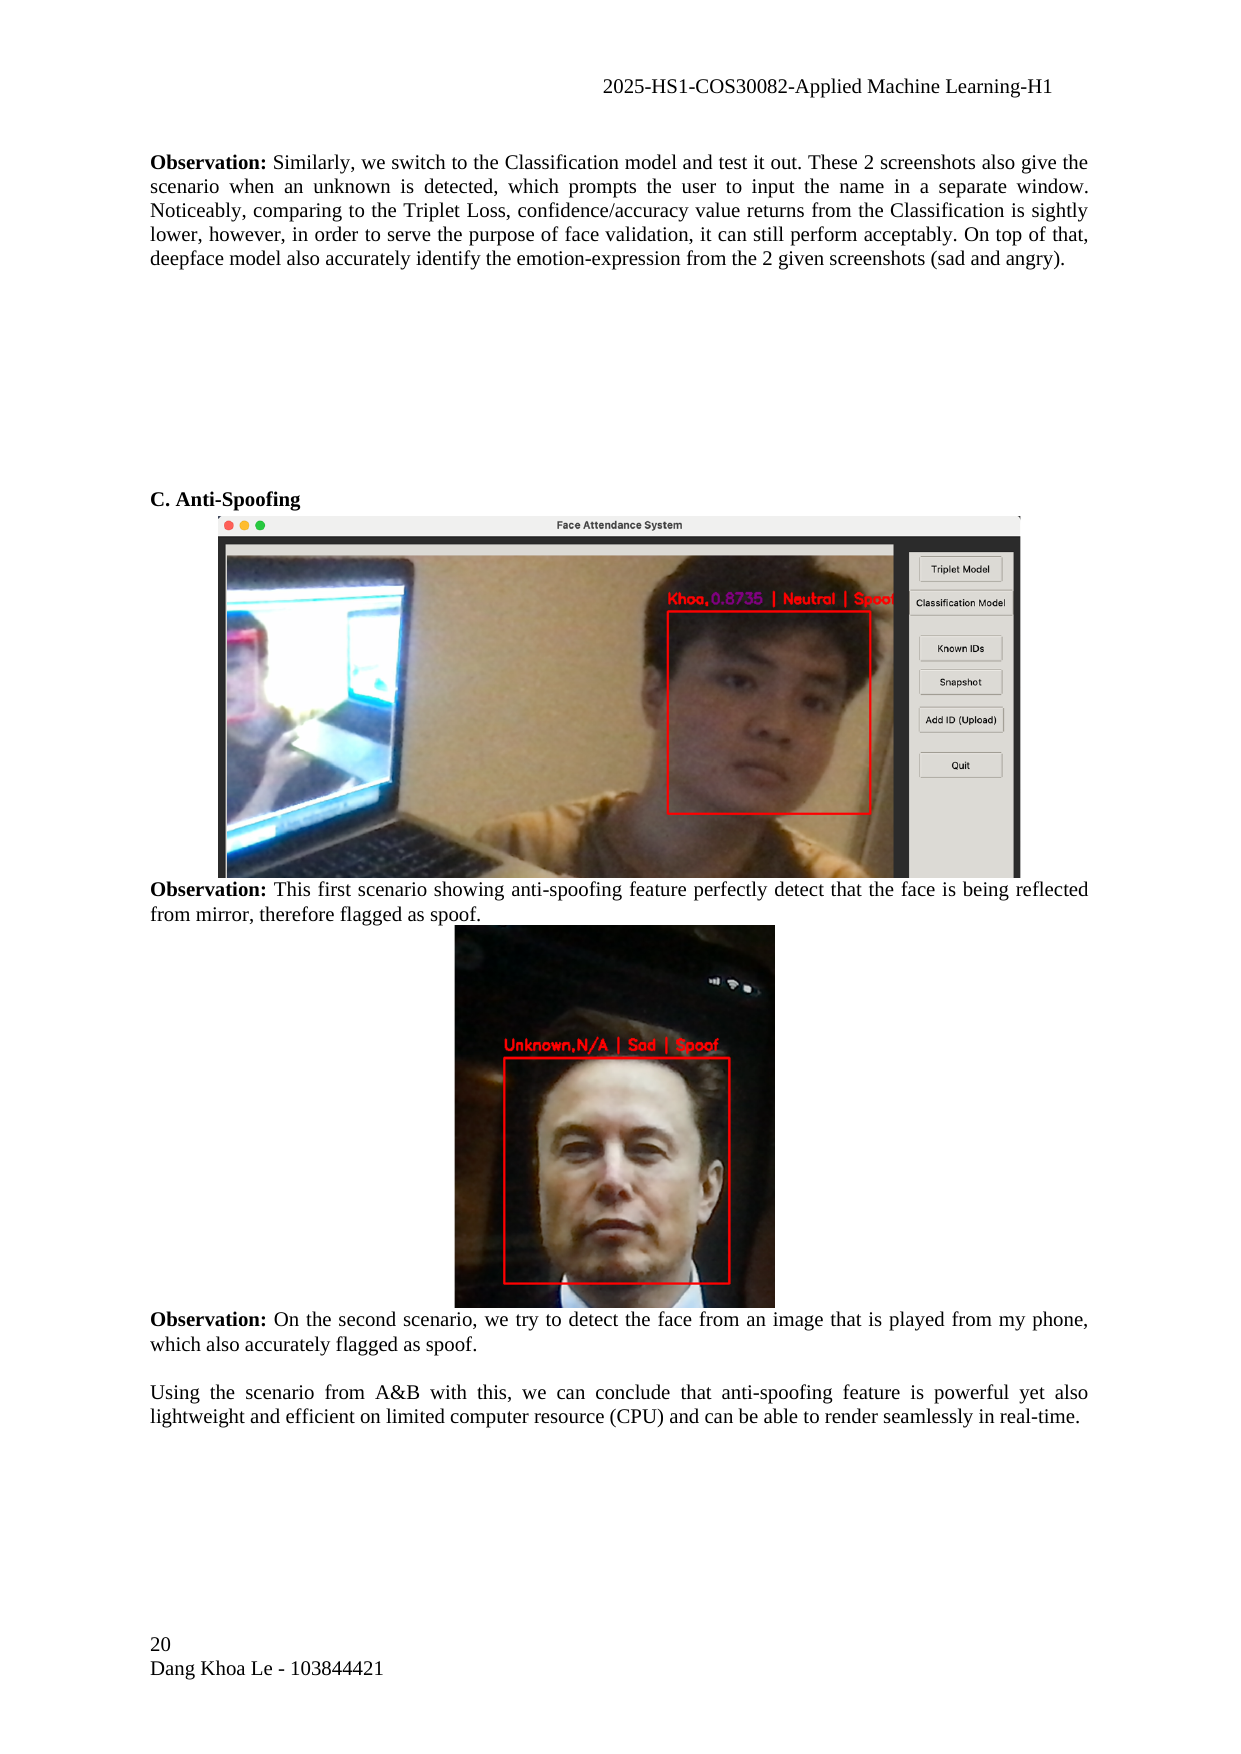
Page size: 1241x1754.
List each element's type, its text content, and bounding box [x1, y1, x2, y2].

text Observation: Similarly, we switch to the Classification model and test it out. These 2 screenshots also give the scenario when an unknown is detected, which prompts the user to input the name in a separate window. Noticeably, comparing to the Triplet Loss, confidence/accuracy value returns from the Classification is sightly lower, however, in order to serve the purpose of face validation, it can still perform acceptably. On top of that, deepface model also accurately identify the emotion-expression from the 2 given screenshots (sad and angry). [150, 150, 1090, 270]
text Using the scenario from A&B with this, we can conclude that anti-spoofing feature is powerful yet also lightweight and efficient on limited computer resource (CPU) and can be able to render seamlessly in real-time. [150, 1379, 1090, 1428]
text C. Anti-Spoofing [150, 487, 1090, 511]
picture [218, 516, 1021, 878]
picture [454, 925, 775, 1308]
